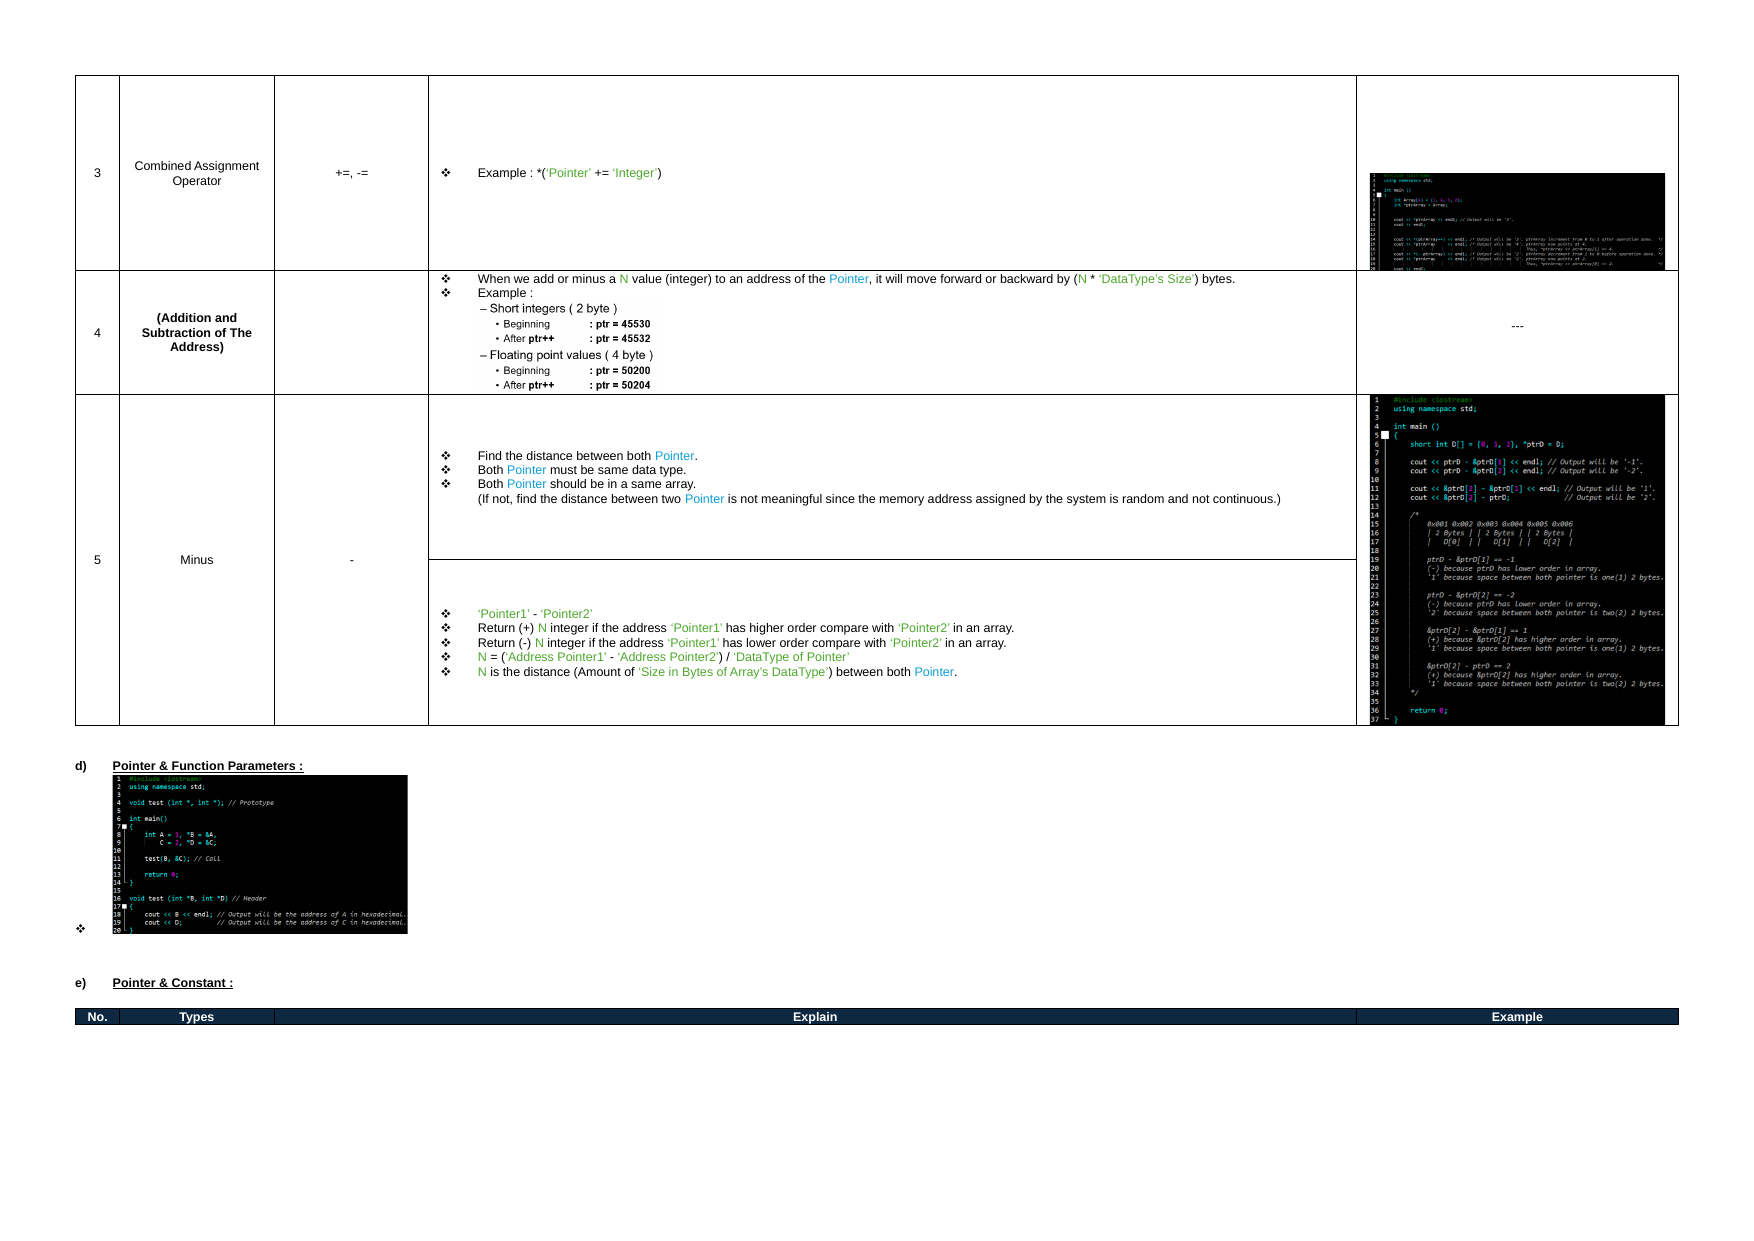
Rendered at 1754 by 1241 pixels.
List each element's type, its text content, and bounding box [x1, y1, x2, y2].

list Pointer & Function Parameters : [75, 759, 1679, 773]
table_cell Combined Assignment Operator [120, 76, 274, 270]
table_cell 3 [76, 76, 119, 270]
table_header Example [1357, 1009, 1678, 1024]
table_cell 4 [76, 271, 119, 394]
picture [830, 274, 837, 283]
picture [508, 479, 515, 488]
table_cell When we add or minus a N value (integer) to an address of the Pointer, it will move forward or backward by (N * ‘DataType’s Size’) bytes. Example : [429, 271, 1356, 394]
table_cell ‘Pointer1’ - ‘Pointer2’ Return (+) N integer if the address ‘Pointer1’ has higher order compare with ‘Pointer2’ in an array. Return (-) N integer if the address ‘Pointer1’ has lower order compare with ‘Pointer2’ in an array. N = (‘Address Pointer1’ - ‘Address Pointer2’) / ‘DataType of Pointer’ N is the distance (Amount of ‘Size in Bytes of Array’s DataType’) between both Pointer. [429, 560, 1356, 725]
picture [1369, 395, 1666, 725]
table_cell [1357, 395, 1369, 725]
table_cell [275, 271, 428, 394]
table_cell Minus [120, 395, 274, 725]
picture [477, 300, 659, 394]
table_cell +=, -= [275, 76, 428, 270]
list Pointer & Constant : [75, 975, 1679, 990]
table_cell Example : *(‘Pointer’ += ‘Integer’) [429, 76, 1356, 270]
picture [112, 775, 408, 934]
table_cell Find the distance between both Pointer. Both Pointer must be same data type. Both Pointer should be in a same array. (If not, find the distance between two Pointer is not meaningful since the memory address assigned by the system is random and not continuous.) [429, 395, 1356, 559]
picture [915, 667, 920, 676]
picture [656, 451, 663, 460]
table_cell --- [1357, 271, 1678, 394]
table_cell 5 [76, 395, 119, 725]
picture [686, 494, 693, 503]
table_cell (Addition and Subtraction of The Address) [120, 271, 274, 394]
picture [1369, 173, 1666, 271]
table_cell [1666, 395, 1678, 725]
table_header Explain [275, 1009, 1356, 1024]
table_header Types [120, 1009, 274, 1024]
table_header No. [76, 1009, 119, 1024]
picture [508, 465, 515, 474]
table_cell - [275, 395, 428, 725]
